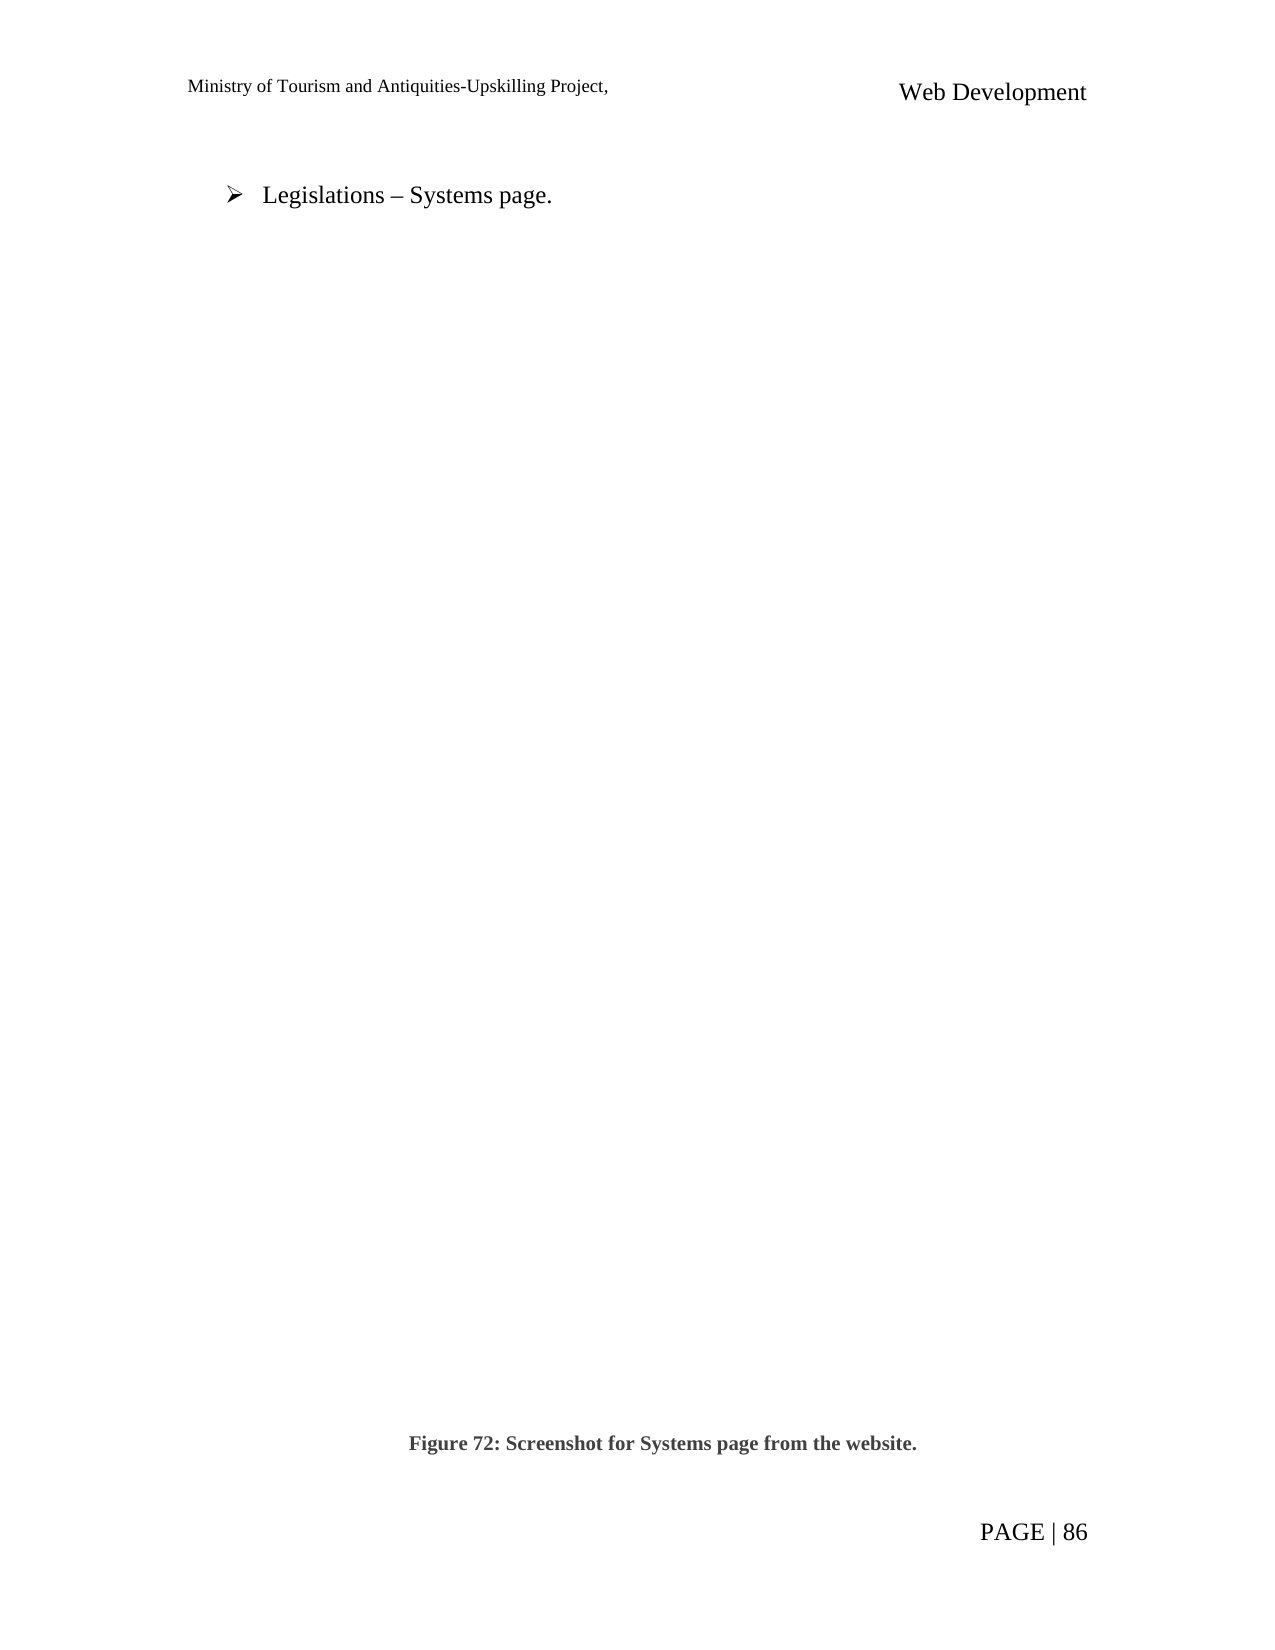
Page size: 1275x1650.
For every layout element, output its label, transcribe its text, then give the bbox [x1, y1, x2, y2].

list Legislations – Systems page. [225, 180, 1087, 209]
